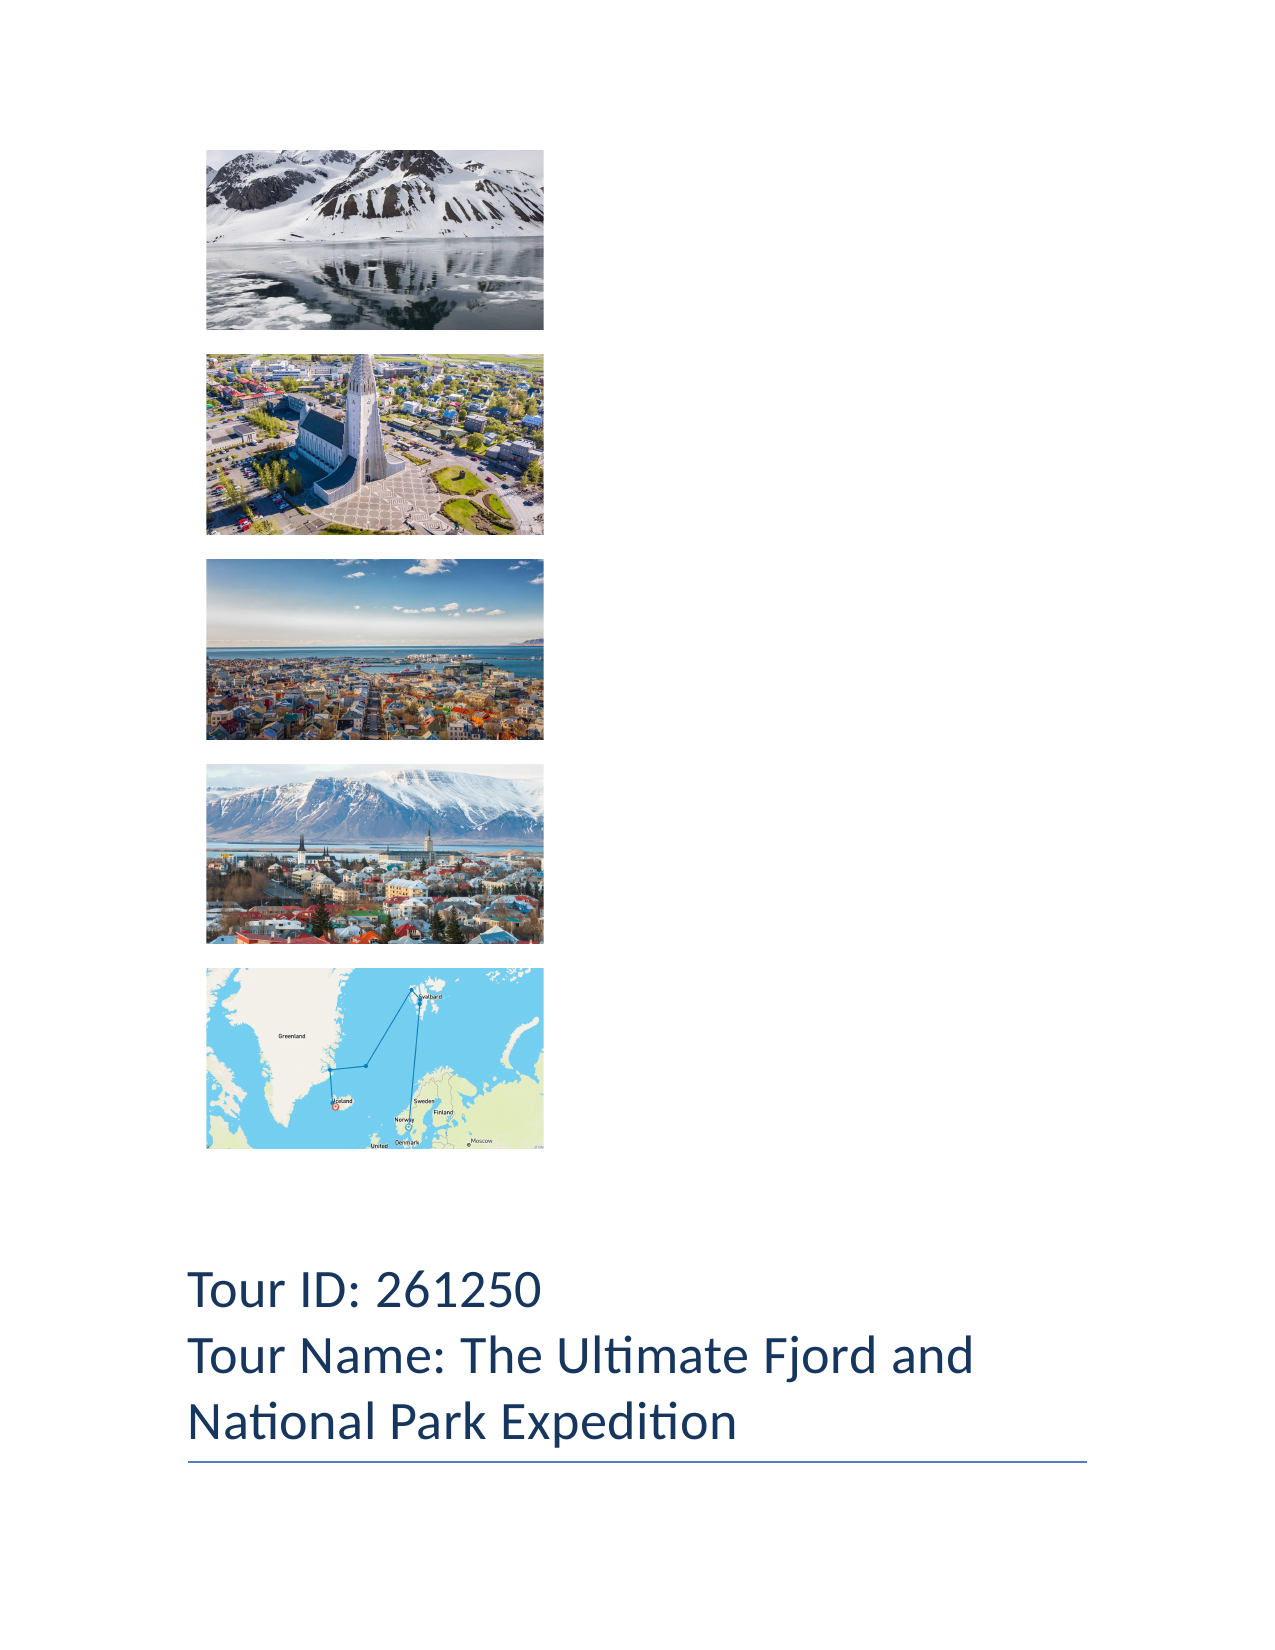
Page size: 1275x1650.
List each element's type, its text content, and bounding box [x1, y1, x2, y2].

title Tour ID: 261250 Tour Name: The Ultimate Fjord and National Park Expedition [187, 1255, 1087, 1463]
picture [206, 559, 544, 740]
picture [206, 150, 544, 330]
picture [206, 354, 544, 535]
picture [206, 764, 544, 944]
picture [206, 968, 544, 1149]
